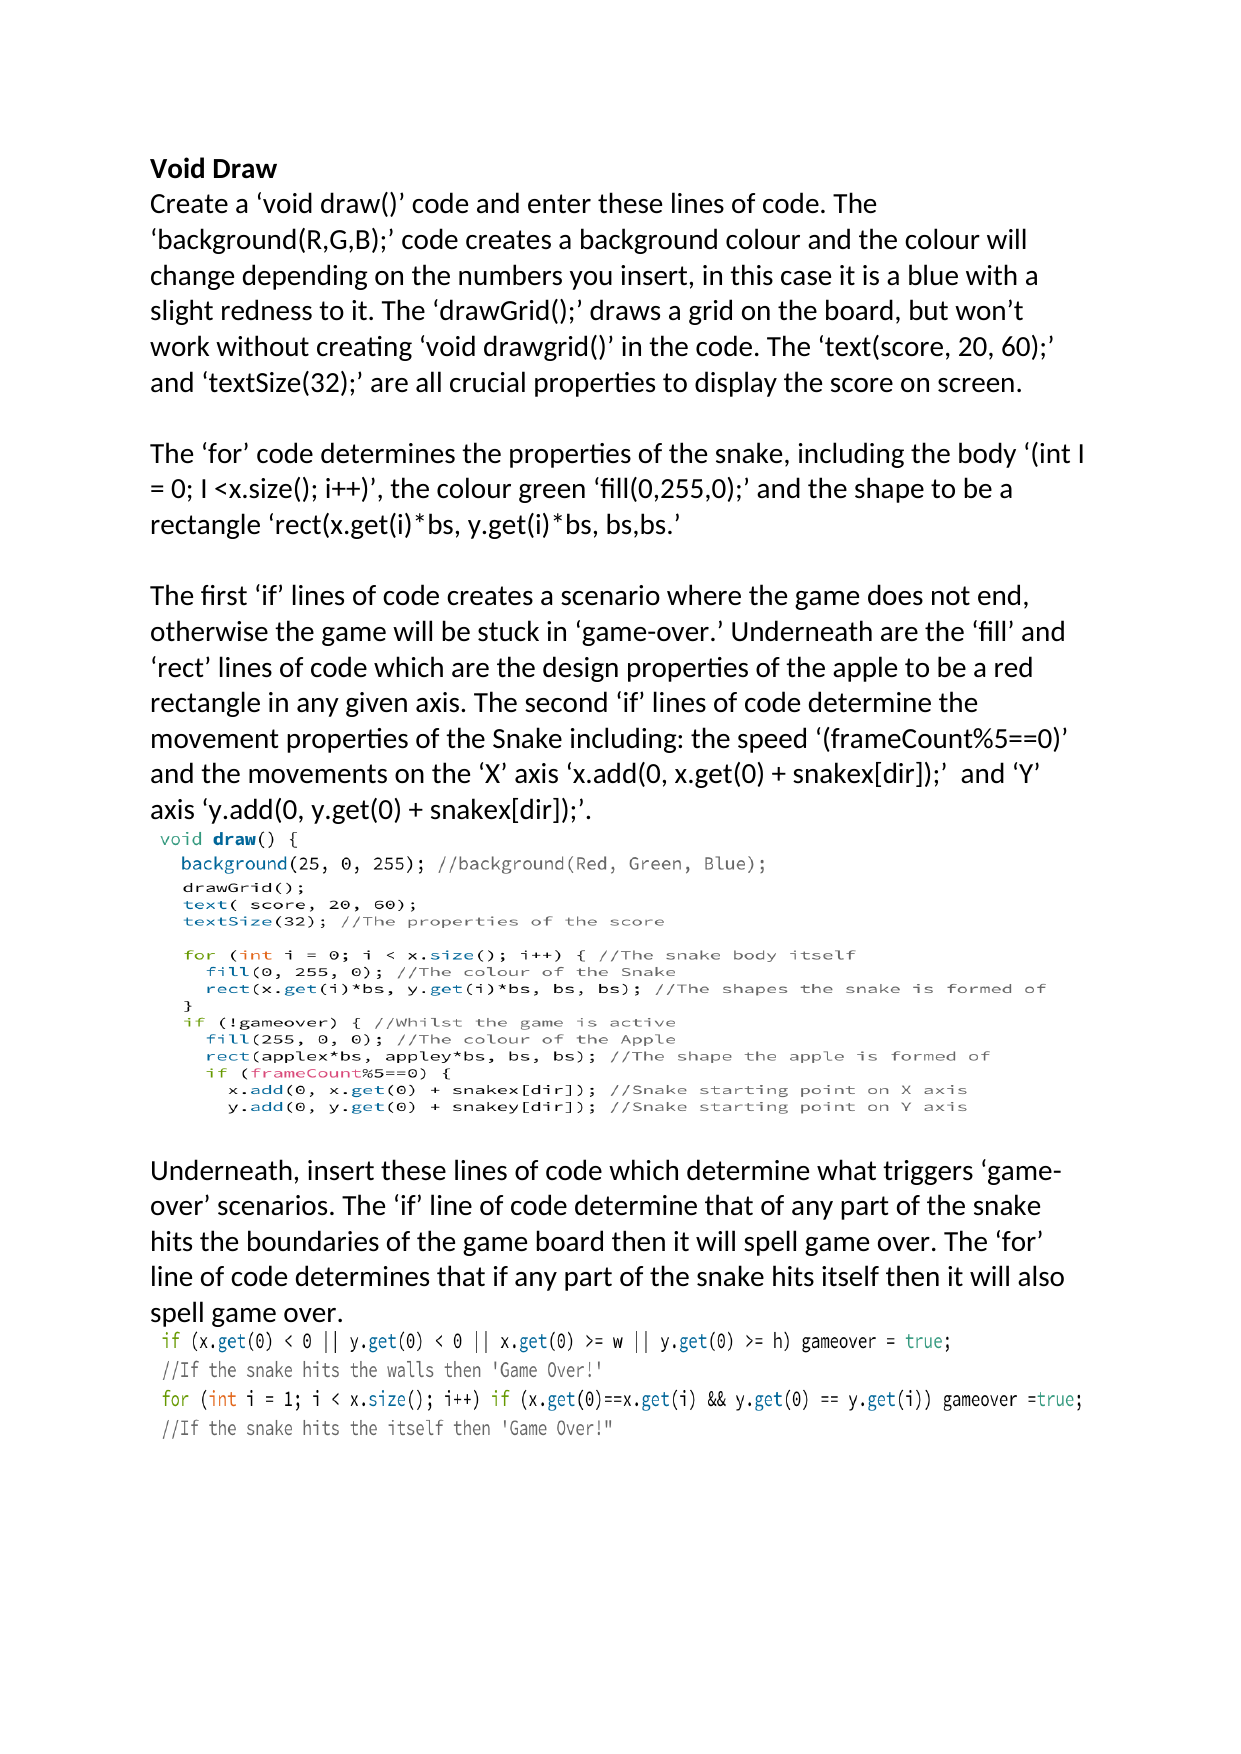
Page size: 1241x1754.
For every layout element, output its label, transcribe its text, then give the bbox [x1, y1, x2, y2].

text The ‘for’ code determines the properties of the snake, including the body ‘(int I = 0; I <x.size(); i++)’, the colour green ‘fill(0,255,0);’ and the shape to be a rectangle ‘rect(x.get(i)*bs, y.get(i)*bs, bs,bs.’ [150, 435, 1090, 542]
picture [150, 826, 1054, 1116]
text Void Draw [150, 150, 1090, 186]
text The first ‘if’ lines of code creates a scenario where the game does not end, otherwise the game will be stuck in ‘game-over.’ Underneath are the ‘fill’ and ‘rect’ lines of code which are the design properties of the apple to be a red rectangle in any given axis. The second ‘if’ lines of code determine the movement properties of the Snake including: the speed ‘(frameCount%5==0)’ and the movements on the ‘X’ axis ‘x.add(0, x.get(0) + snakex[dir]);’ and ‘Y’ axis ‘y.add(0, y.get(0) + snakex[dir]);’. [150, 577, 1090, 827]
text Create a ‘void draw()’ code and enter these lines of code. The ‘background(R,G,B);’ code creates a background colour and the colour will change depending on the numbers you insert, in this case it is a blue with a slight redness to it. The ‘drawGrid();’ draws a grid on the board, but won’t work without creating ‘void drawgrid()’ in the code. The ‘text(score, 20, 60);’ and ‘textSize(32);’ are all crucial properties to display the score on screen. [150, 186, 1090, 399]
text Underneath, insert these lines of code which determine what triggers ‘game-over’ scenarios. The ‘if’ line of code determine that of any part of the snake hits the boundaries of the game board then it will spell game over. The ‘for’ line of code determines that if any part of the snake hits itself then it will also spell game over. [150, 1152, 1090, 1329]
picture [150, 1329, 1090, 1451]
